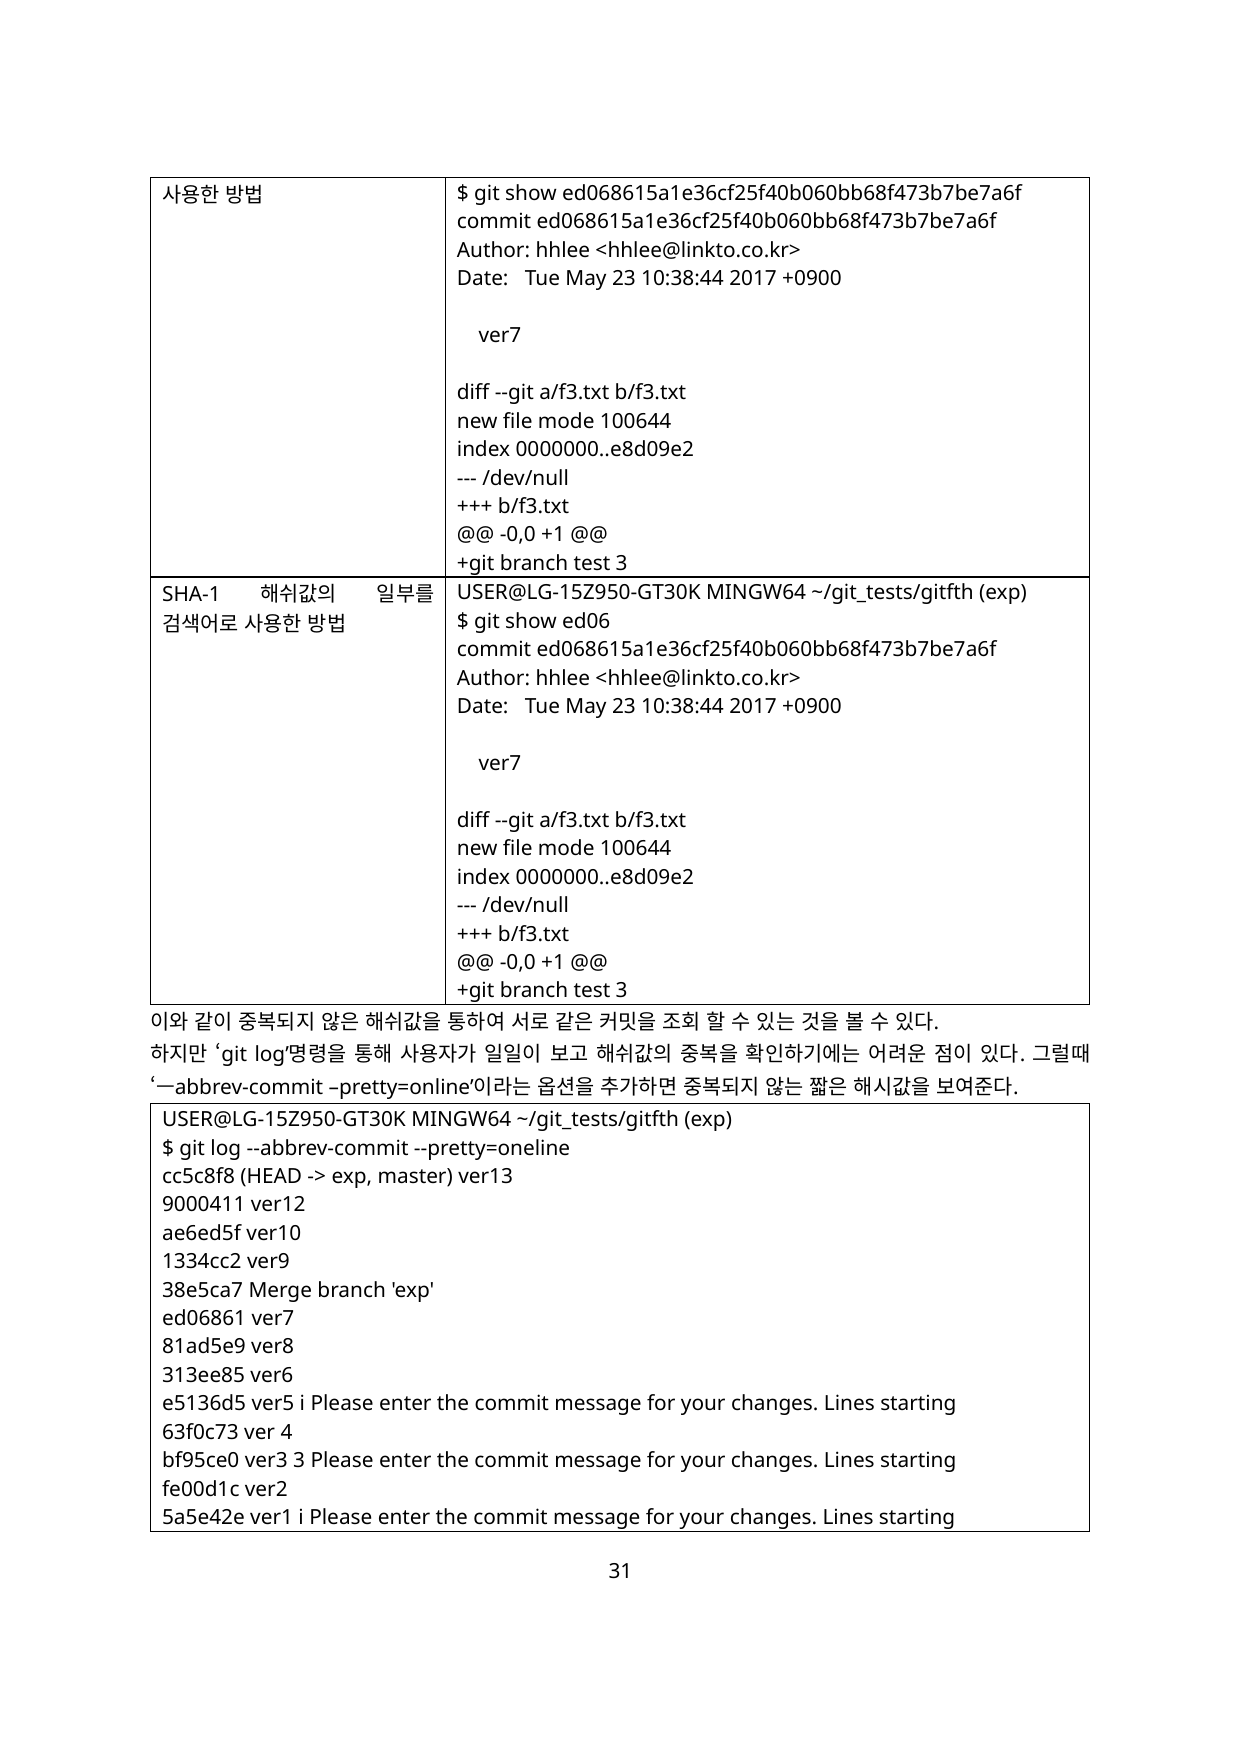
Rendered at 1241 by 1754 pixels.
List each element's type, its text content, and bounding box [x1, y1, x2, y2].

text 이와 같이 중복되지 않은 해쉬값을 통하여 서로 같은 커밋을 조회 할 수 있는 것을 볼 수 있다. [150, 1005, 1090, 1035]
table_header USER@LG-15Z950-GT30K MINGW64 ~/git_tests/gitfth (exp) $ git log --abbrev-commit --pretty=oneline cc5c8f8 (HEAD -> exp, master) ver13 9000411 ver12 ae6ed5f ver10 1334cc2 ver9 38e5ca7 Merge branch 'exp' ed06861 ver7 81ad5e9 ver8 313ee85 ver6 e5136d5 ver5 i Please enter the commit message for your changes. Lines starting 63f0c73 ver 4 bf95ce0 ver3 3 Please enter the commit message for your changes. Lines starting fe00d1c ver2 5a5e42e ver1 i Please enter the commit message for your changes. Lines starting [151, 1104, 1089, 1531]
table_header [151, 178, 445, 576]
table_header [446, 178, 1089, 576]
table_cell SHA-1 해쉬값의 일부를 검색어로 사용한 방법 [151, 578, 445, 1004]
table_cell USER@LG-15Z950-GT30K MINGW64 ~/git_tests/gitfth (exp) $ git show ed06 commit ed068615a1e36cf25f40b060bb68f473b7be7a6f Author: hhlee <hhlee@linkto.co.kr> Date: Tue May 23 10:38:44 2017 +0900 ver7 diff --git a/f3.txt b/f3.txt new file mode 100644 index 0000000..e8d09e2 --- /dev/null +++ b/f3.txt @@ -0,0 +1 @@ +git branch test 3 [446, 578, 1089, 1004]
text 하지만 ‘git log’명령을 통해 사용자가 일일이 보고 해쉬값의 중복을 확인하기에는 어려운 점이 있다. 그럴때 ‘—abbrev-commit –pretty=online’이라는 옵션을 추가하면 중복되지 않는 짧은 해시값을 보여준다. [150, 1038, 1090, 1101]
